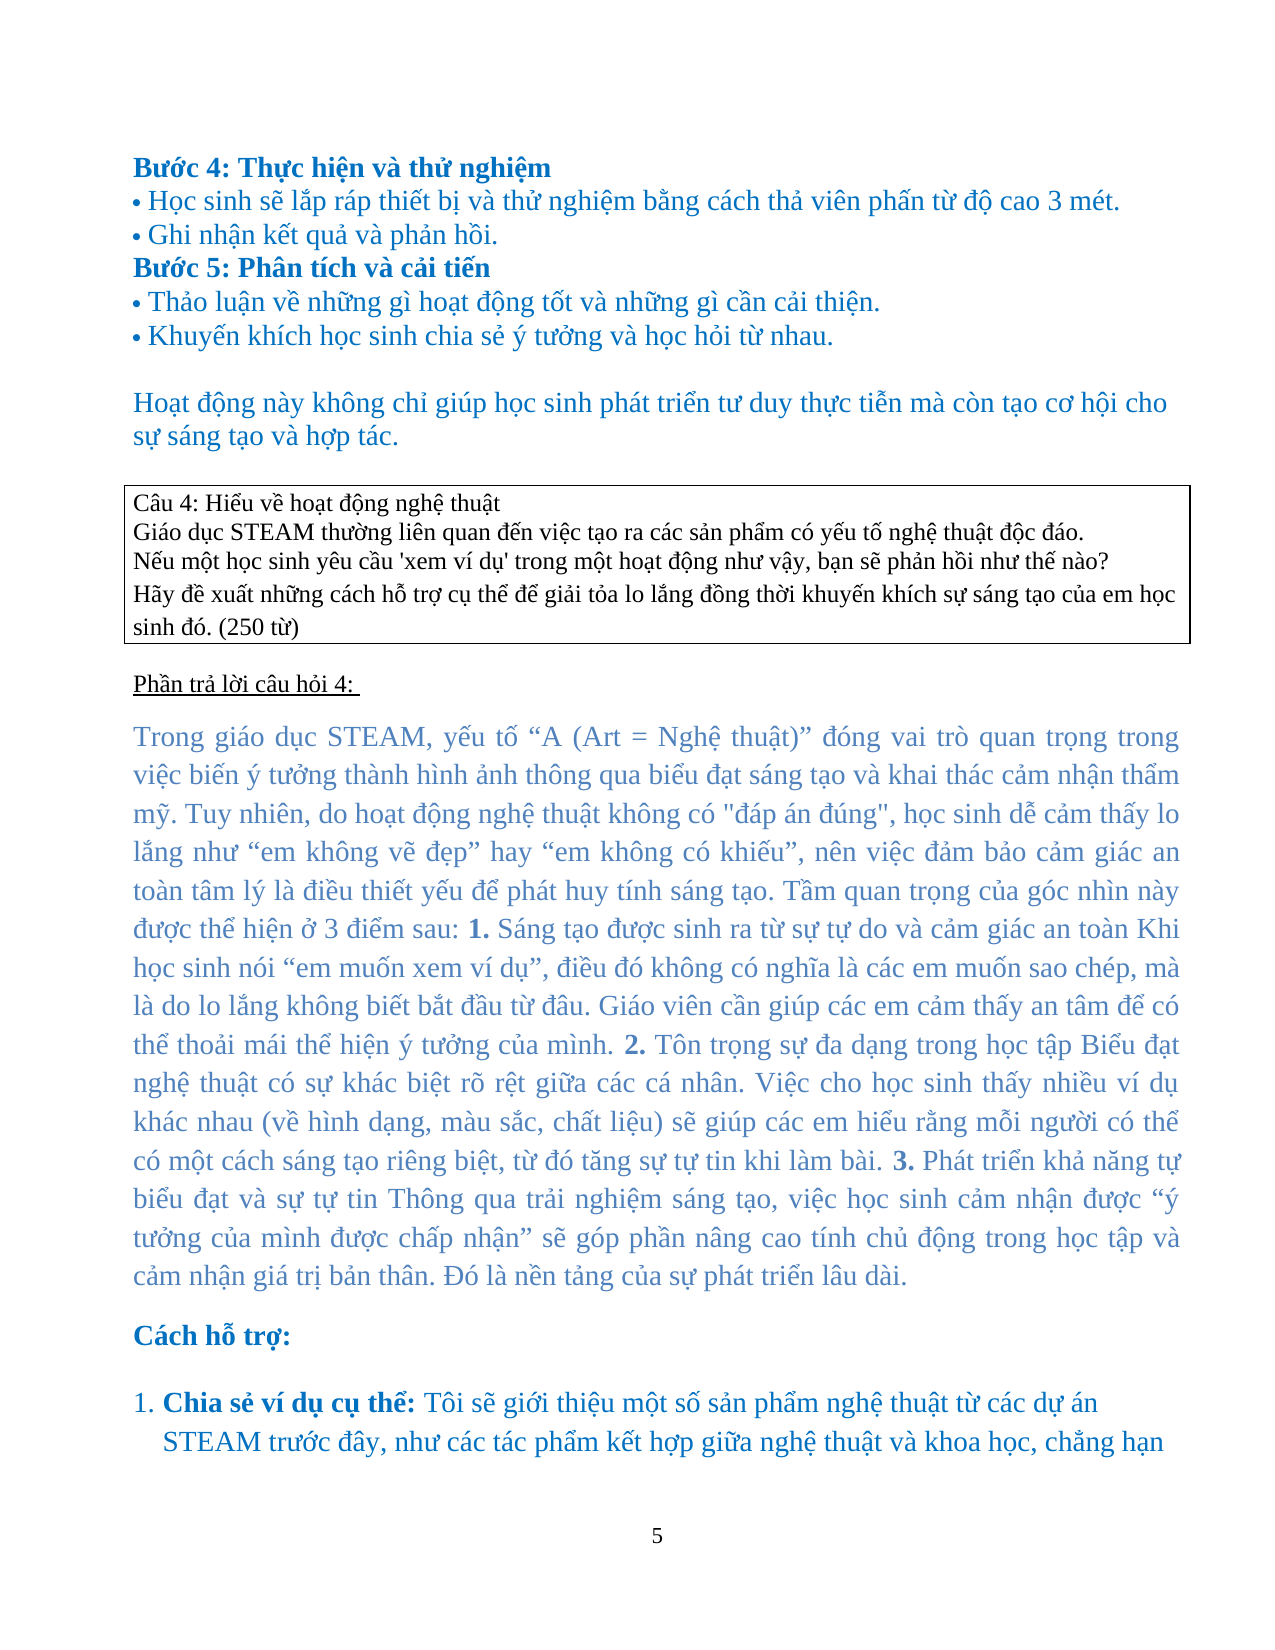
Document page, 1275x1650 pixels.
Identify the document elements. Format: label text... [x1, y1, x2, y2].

text Nếu một học sinh yêu cầu 'xem ví dụ' trong một hoạt động như vậy, bạn sẽ phản hồi như thế nào? Hãy đề xuất những cách hỗ trợ cụ thể để giải tỏa lo lắng đồng thời khuyến khích sự sáng tạo của em học sinh đó. (250 từ) [125, 543, 1189, 643]
text Phần trả lời câu hỏi 4: [133, 669, 1181, 698]
subtitle Cách hỗ trợ: [133, 1318, 1181, 1351]
list Học sinh sẽ lắp ráp thiết bị và thử nghiệm bằng cách thả viên phấn từ độ cao 3 mét. [133, 183, 1181, 217]
text Bước 4: Thực hiện và thử nghiệm [133, 150, 1181, 183]
list Ghi nhận kết quả và phản hồi. [133, 217, 1181, 251]
list Khuyến khích học sinh chia sẻ ý tưởng và học hỏi từ nhau. [133, 318, 1181, 351]
list Thảo luận về những gì hoạt động tốt và những gì cần cải thiện. [133, 284, 1181, 318]
text Câu 4: Hiểu về hoạt động nghệ thuật Giáo dục STEAM thường liên quan đến việc tạo ra các sản phẩm có yếu tố nghệ thuật độc đáo. [125, 486, 1189, 543]
text Hoạt động này không chỉ giúp học sinh phát triển tư duy thực tiễn mà còn tạo cơ hội cho sự sáng tạo và hợp tác. [133, 385, 1181, 452]
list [133, 1385, 1181, 1457]
subtitle Trong giáo dục STEAM, yếu tố “A (Art = Nghệ thuật)” đóng vai trò quan trọng trong việc biến ý tưởng thành hình ảnh thông qua biểu đạt sáng tạo và khai thác cảm nhận thẩm mỹ. Tuy nhiên, do hoạt động nghệ thuật không có "đáp án đúng", học sinh dễ cảm thấy lo lắng như “em không vẽ đẹp” hay “em không có khiếu”, nên việc đảm bảo cảm giác an toàn tâm lý là điều thiết yếu để phát huy tính sáng tạo. Tầm quan trọng của góc nhìn này được thể hiện ở 3 điểm sau: 1. Sáng tạo được sinh ra từ sự tự do và cảm giác an toàn Khi học sinh nói “em muốn xem ví dụ”, điều đó không có nghĩa là các em muốn sao chép, mà là do lo lắng không biết bắt đầu từ đâu. Giáo viên cần giúp các em cảm thấy an tâm để có thể thoải mái thể hiện ý tưởng của mình. 2. Tôn trọng sự đa dạng trong học tập Biểu đạt nghệ thuật có sự khác biệt rõ rệt giữa các cá nhân. Việc cho học sinh thấy nhiều ví dụ khác nhau (về hình dạng, màu sắc, chất liệu) sẽ giúp các em hiểu rằng mỗi người có thể có một cách sáng tạo riêng biệt, từ đó tăng sự tự tin khi làm bài. 3. Phát triển khả năng tự biểu đạt và sự tự tin Thông qua trải nghiệm sáng tạo, việc học sinh cảm nhận được “ý tưởng của mình được chấp nhận” sẽ góp phần nâng cao tính chủ động trong học tập và cảm nhận giá trị bản thân. Đó là nền tảng của sự phát triển lâu dài. [133, 719, 1181, 1292]
text Bước 5: Phân tích và cải tiến [133, 251, 1181, 284]
